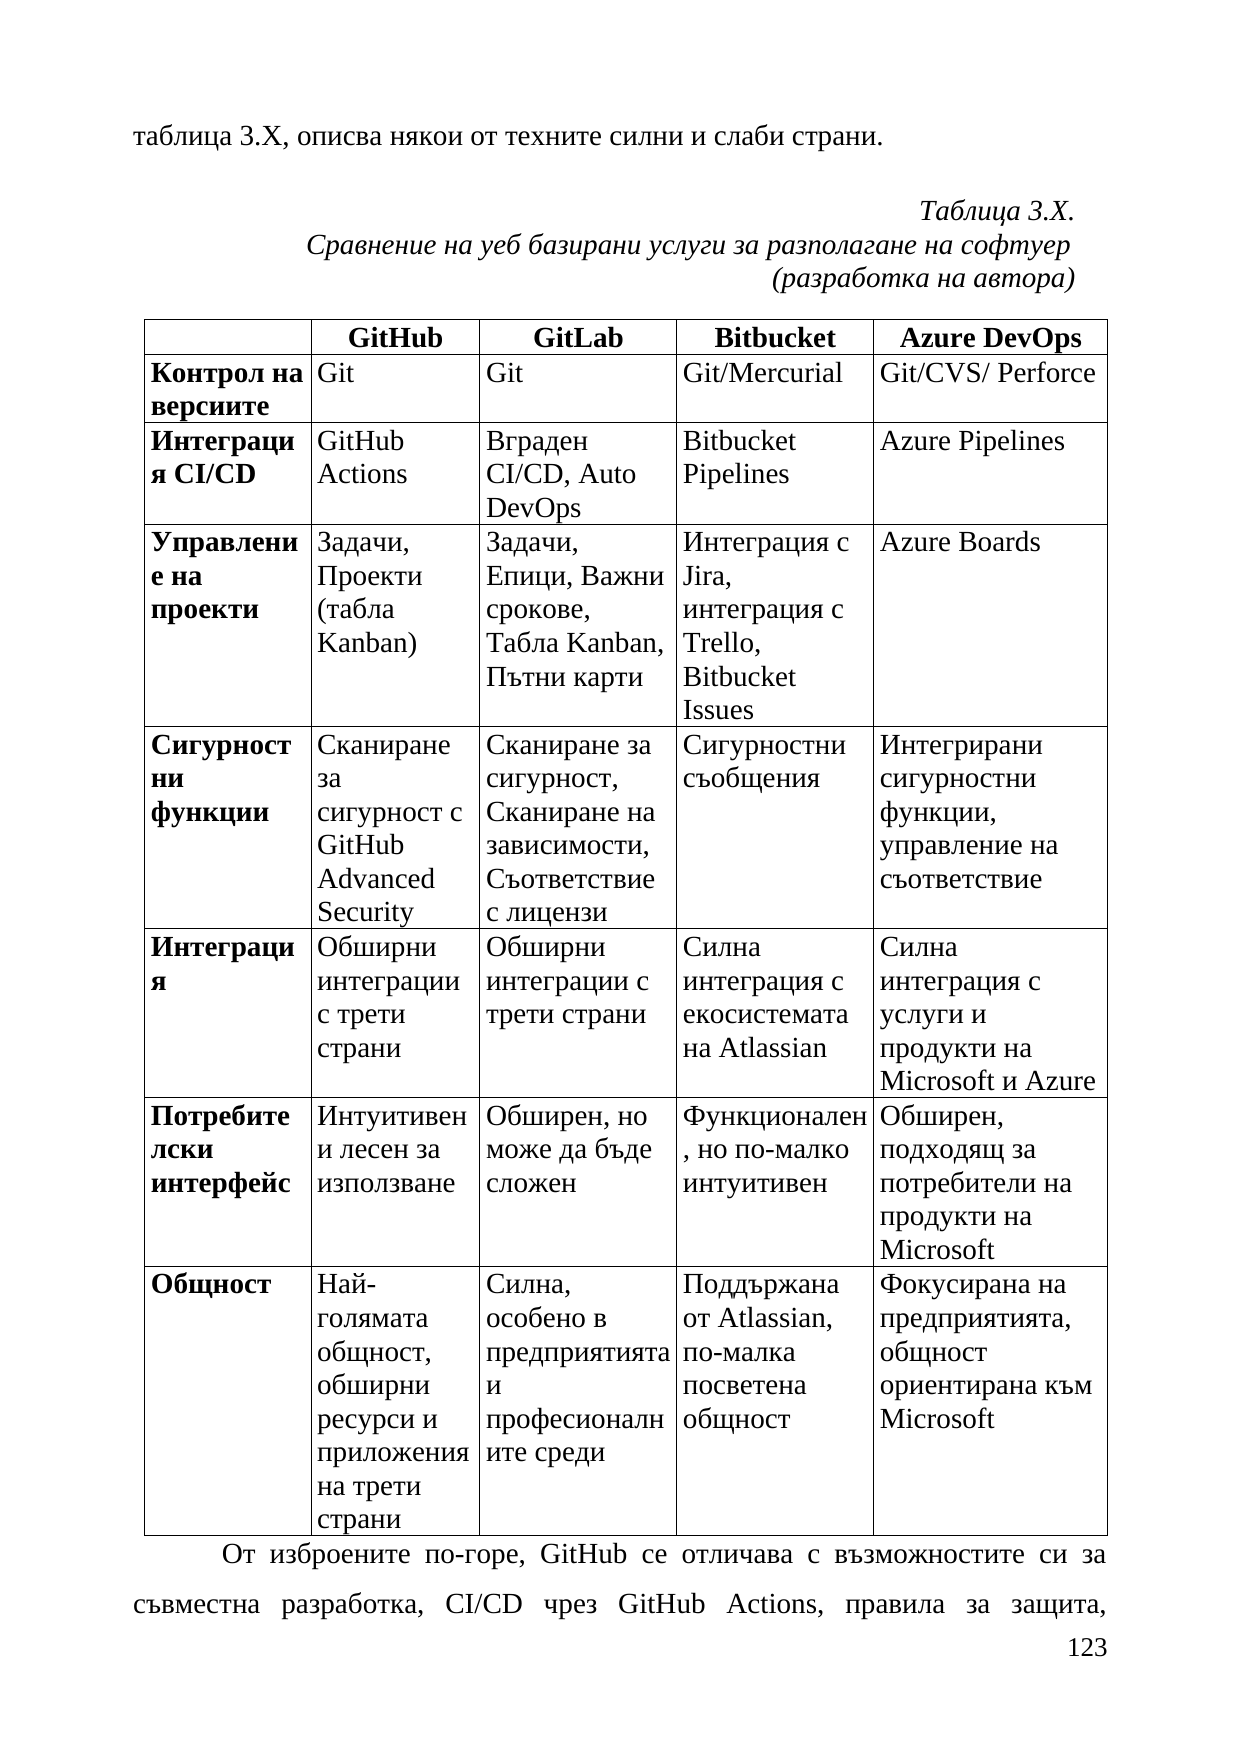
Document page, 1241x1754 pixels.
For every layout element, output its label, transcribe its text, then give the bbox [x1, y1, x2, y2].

table_cell GitHub Actions [312, 423, 479, 523]
table_cell Задачи, Проекти (табла Kanban) [312, 525, 479, 726]
table_cell Azure Boards [874, 525, 1107, 726]
table_cell Интегрирани сигурностни функции, управление на съответствие [874, 727, 1107, 928]
table_cell Силна интеграция с услуги и продукти на Microsoft и Azure [874, 929, 1107, 1097]
table_cell Обширни интеграции с трети страни [312, 929, 479, 1097]
table_cell Сигурностни съобщения [677, 727, 873, 928]
table_header Bitbucket [677, 320, 873, 354]
table_cell Bitbucket Pipelines [677, 423, 873, 523]
table_cell Контрол на версиите [145, 355, 311, 422]
table_cell Потребителски интерфейс [145, 1098, 311, 1266]
table_cell Вграден CI/CD, Auto DevOps [480, 423, 676, 523]
table_header GitLab [480, 320, 676, 354]
table_cell Интуитивен и лесен за използване [312, 1098, 479, 1266]
table_cell Сигурностни функции [145, 727, 311, 928]
table_cell Обширен, подходящ за потребители на продукти на Microsoft [874, 1098, 1107, 1266]
table_cell Фокусирана на предприятията, общност ориентирана към Microsoft [874, 1267, 1107, 1535]
table_cell Управление на проекти [145, 525, 311, 726]
table_cell Обширен, но може да бъде сложен [480, 1098, 676, 1266]
table_cell Git/Mercurial [677, 355, 873, 422]
title Таблица 3.Х. Сравнение на уеб базирани услуги за разполагане на софтуер (разработка на автора) [192, 193, 1078, 294]
table_cell Функционален, но по-малко интуитивен [677, 1098, 873, 1266]
table_cell Най-голямата общност, обширни ресурси и приложения на трети страни [312, 1267, 479, 1535]
table_header Azure DevOps [874, 320, 1107, 354]
table_cell Интеграция [145, 929, 311, 1097]
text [133, 1536, 1107, 1620]
table_cell Сканиране за сигурност, Сканиране на зависимости, Съответствие с лицензи [480, 727, 676, 928]
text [133, 118, 1107, 152]
table_cell Интеграция с Jira, интеграция с Trello, Bitbucket Issues [677, 525, 873, 726]
table_cell Сканиране за сигурност с GitHub Advanced Security [312, 727, 479, 928]
table_cell Azure Pipelines [874, 423, 1107, 523]
table_cell Обширни интеграции с трети страни [480, 929, 676, 1097]
table_cell Силна интеграция с екосистемата на Atlassian [677, 929, 873, 1097]
table_header GitHub [312, 320, 479, 354]
table_cell Git [312, 355, 479, 422]
table_cell Git [480, 355, 676, 422]
table_header [145, 320, 311, 354]
table_cell Силна, особено в предприятията и професионалните среди [480, 1267, 676, 1535]
table_cell Интеграция CI/CD [145, 423, 311, 523]
table_cell Задачи, Епици, Важни срокове, Табла Kanban, Пътни карти [480, 525, 676, 726]
table_cell Общност [145, 1267, 311, 1535]
table_cell Git/CVS/ Perforce [874, 355, 1107, 422]
table_cell Поддържана от Atlassian, по-малка посветена общност [677, 1267, 873, 1535]
